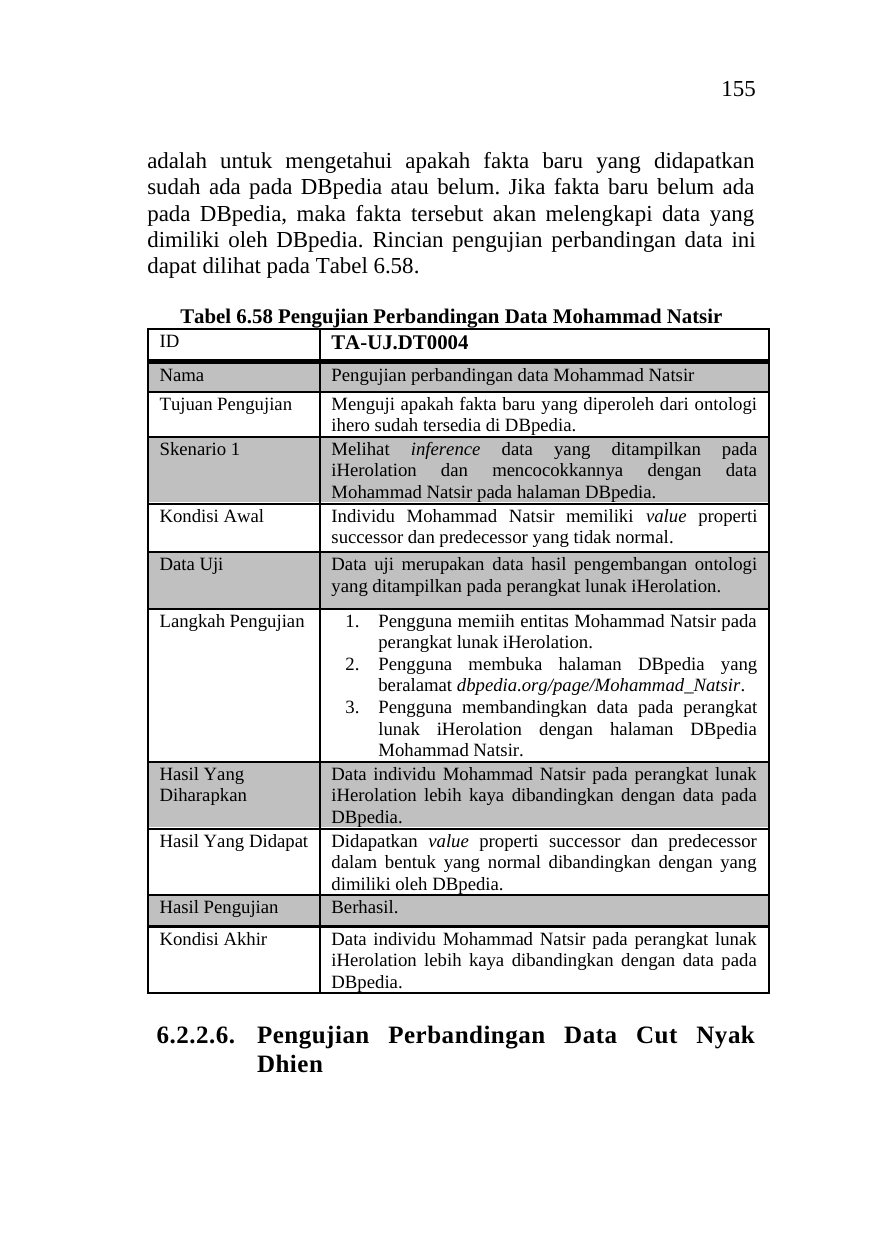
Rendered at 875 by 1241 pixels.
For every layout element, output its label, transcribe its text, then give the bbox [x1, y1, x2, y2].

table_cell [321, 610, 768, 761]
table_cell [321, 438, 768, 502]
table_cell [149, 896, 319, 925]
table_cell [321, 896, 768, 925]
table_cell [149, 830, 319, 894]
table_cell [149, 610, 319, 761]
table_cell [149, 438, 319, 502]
subtitle Pengujian Perbandingan Data Cut Nyak Dhien [156, 1021, 756, 1078]
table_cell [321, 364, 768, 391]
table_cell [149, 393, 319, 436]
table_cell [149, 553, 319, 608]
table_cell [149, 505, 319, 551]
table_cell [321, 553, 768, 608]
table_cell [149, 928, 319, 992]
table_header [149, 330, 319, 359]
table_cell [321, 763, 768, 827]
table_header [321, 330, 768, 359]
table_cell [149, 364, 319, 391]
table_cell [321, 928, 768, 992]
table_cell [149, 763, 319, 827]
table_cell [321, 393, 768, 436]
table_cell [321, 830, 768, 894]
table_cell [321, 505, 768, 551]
